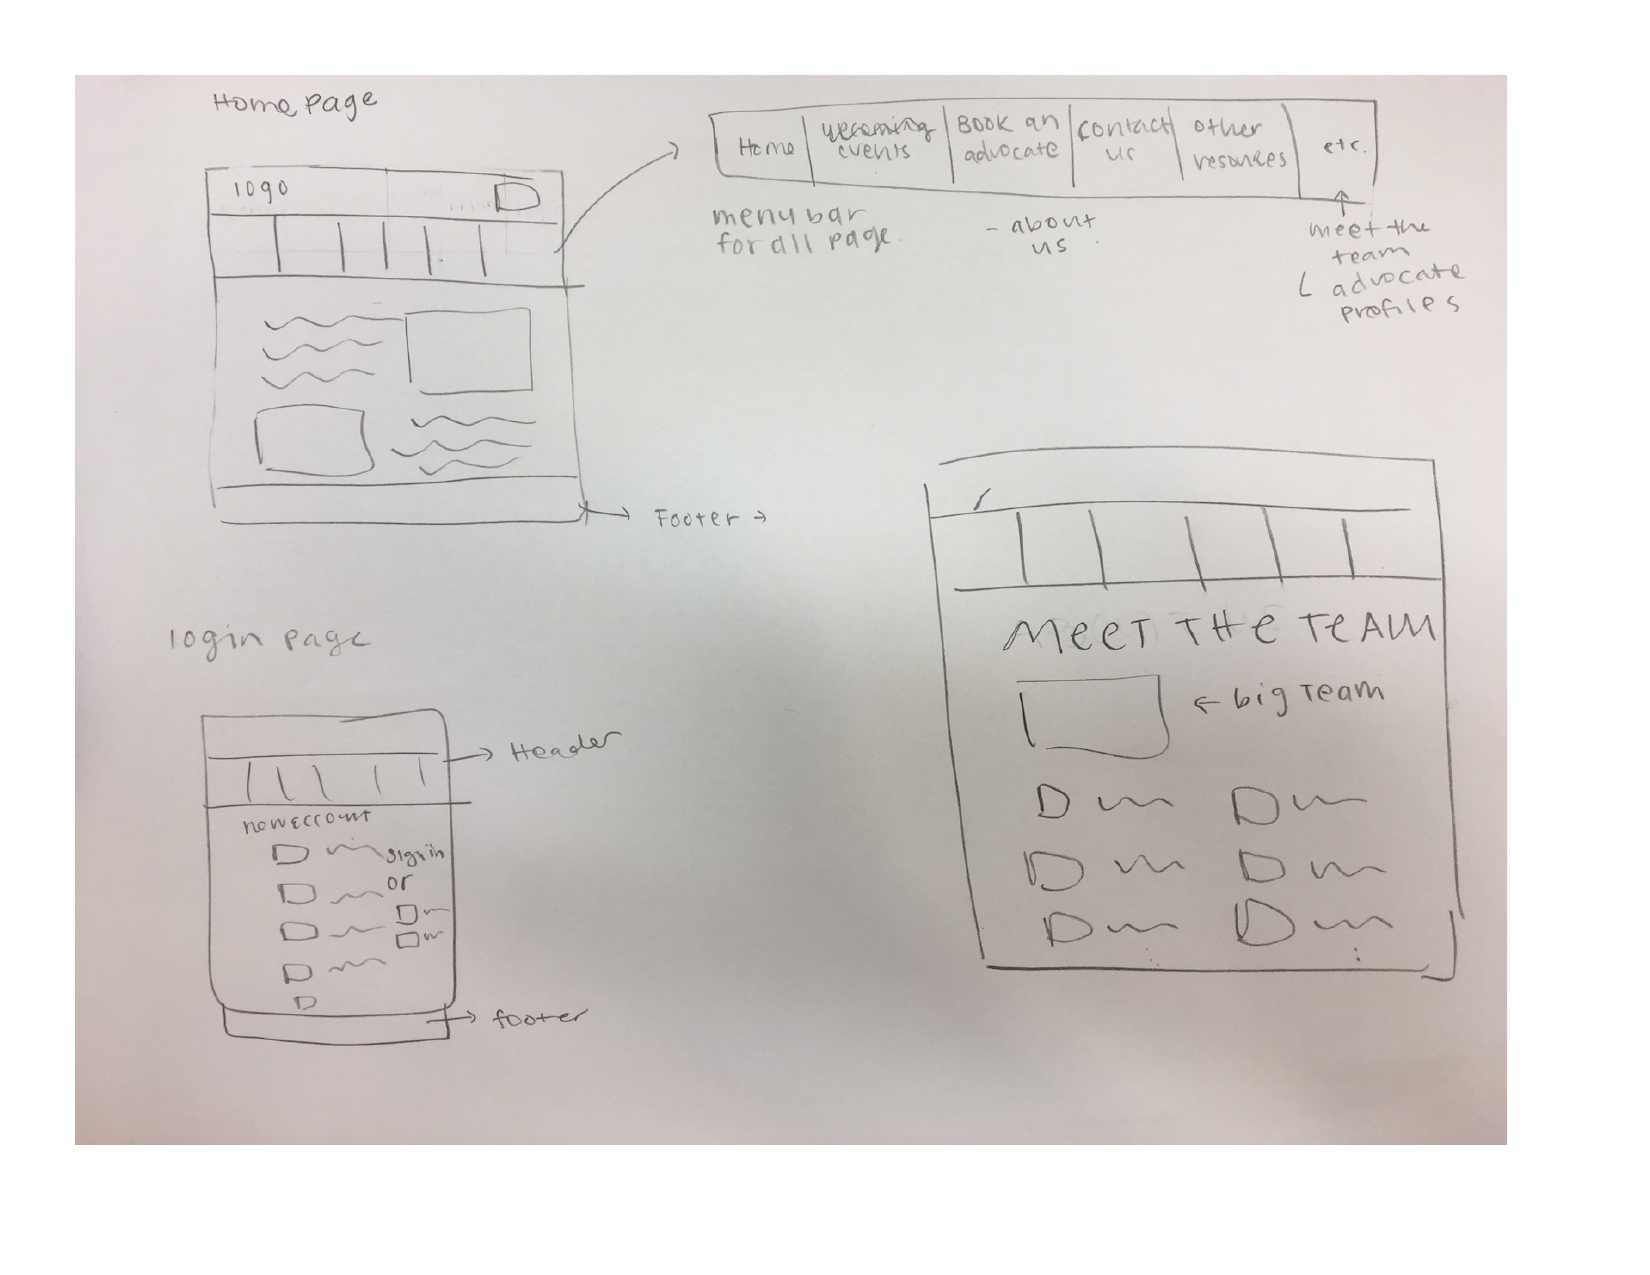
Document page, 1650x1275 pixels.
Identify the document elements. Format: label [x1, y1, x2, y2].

picture [75, 75, 1508, 1145]
